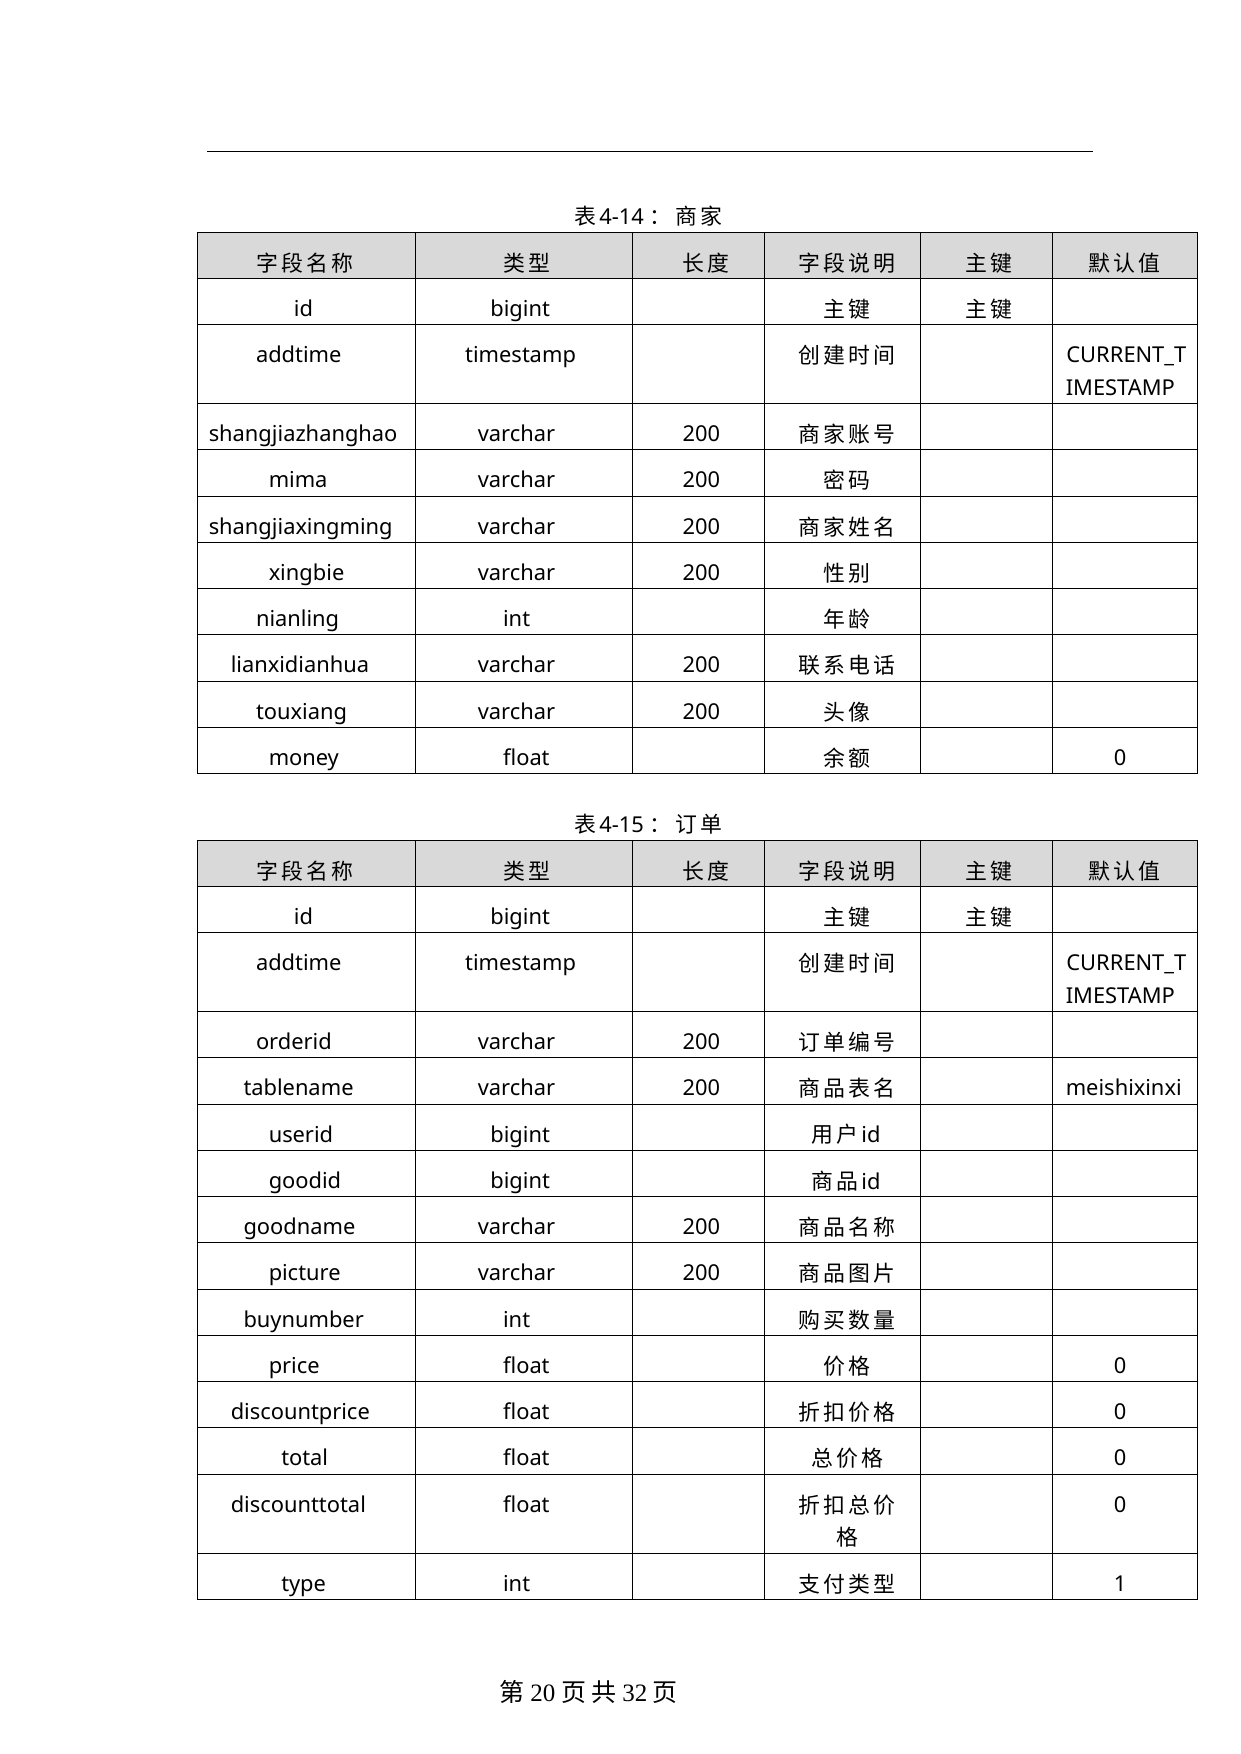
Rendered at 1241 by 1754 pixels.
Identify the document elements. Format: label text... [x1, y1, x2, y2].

table_cell [1053, 682, 1197, 727]
table_cell [921, 325, 1052, 403]
table_cell [633, 1475, 764, 1552]
table_cell 主键 [921, 279, 1052, 324]
table_cell [1053, 1243, 1197, 1288]
table_cell [633, 589, 764, 634]
table_cell varchar [416, 1243, 632, 1288]
table_cell addtime [198, 325, 415, 403]
table_cell [1053, 635, 1197, 681]
table_cell [633, 1105, 764, 1150]
table_cell [1053, 497, 1197, 542]
table_cell [633, 1554, 764, 1599]
table_cell goodname [198, 1197, 415, 1242]
table_cell mima [198, 450, 415, 496]
table_cell 200 [633, 1197, 764, 1242]
table_cell 用户id [765, 1105, 920, 1150]
table_cell int [416, 589, 632, 634]
table_cell 性别 [765, 543, 920, 588]
table_cell 1 [1053, 1554, 1197, 1599]
table_header 主键 [921, 841, 1052, 886]
table_cell bigint [416, 1151, 632, 1196]
table_cell varchar [416, 1012, 632, 1057]
table_cell shangjiaxingming [198, 497, 415, 542]
table_cell 联系电话 [765, 635, 920, 681]
table_cell discounttotal [198, 1475, 415, 1552]
table_cell float [416, 1475, 632, 1552]
table_cell 0 [1053, 1382, 1197, 1427]
table_cell 主键 [765, 279, 920, 324]
table_cell shangjiazhanghao [198, 404, 415, 449]
table_cell [633, 887, 764, 932]
table_cell [921, 543, 1052, 588]
table_cell 密码 [765, 450, 920, 496]
table_header 字段说明 [765, 233, 920, 278]
table_cell 0 [1053, 1336, 1197, 1381]
table_cell timestamp [416, 933, 632, 1011]
table_cell [921, 728, 1052, 773]
table_cell [1053, 1290, 1197, 1335]
table_cell varchar [416, 497, 632, 542]
table_cell total [198, 1428, 415, 1473]
text 表4-14：商家 [208, 199, 1091, 232]
table_cell 总价格 [765, 1428, 920, 1473]
table_cell [921, 450, 1052, 496]
table_cell 折扣价格 [765, 1382, 920, 1427]
table_cell [633, 1382, 764, 1427]
table_cell [1053, 1151, 1197, 1196]
table_cell float [416, 1336, 632, 1381]
table_header 字段说明 [765, 841, 920, 886]
table_header 类型 [416, 841, 632, 886]
table_cell [921, 1151, 1052, 1196]
table_cell [1053, 1012, 1197, 1057]
table_cell varchar [416, 1058, 632, 1103]
table_cell 折扣总价格 [765, 1475, 920, 1552]
table_cell discountprice [198, 1382, 415, 1427]
table_cell 商家姓名 [765, 497, 920, 542]
table_cell xingbie [198, 543, 415, 588]
table_cell 200 [633, 635, 764, 681]
text 表4-15：订单 [208, 807, 1091, 839]
table_cell 200 [633, 450, 764, 496]
table_cell float [416, 728, 632, 773]
table_header 类型 [416, 233, 632, 278]
table_cell [921, 1336, 1052, 1381]
table_cell 主键 [765, 887, 920, 932]
table_cell 余额 [765, 728, 920, 773]
table_cell [633, 728, 764, 773]
table_cell 创建时间 [765, 933, 920, 1011]
table_cell money [198, 728, 415, 773]
table_cell 商品表名 [765, 1058, 920, 1103]
table_cell tablename [198, 1058, 415, 1103]
table_cell 0 [1053, 1428, 1197, 1473]
table_cell 200 [633, 1058, 764, 1103]
table_cell [921, 682, 1052, 727]
table_cell int [416, 1290, 632, 1335]
table_cell 年龄 [765, 589, 920, 634]
table_cell varchar [416, 635, 632, 681]
table_header 默认值 [1053, 841, 1197, 886]
table_cell CURRENT_TIMESTAMP [1053, 933, 1197, 1011]
table_cell [633, 1290, 764, 1335]
table_cell CURRENT_TIMESTAMP [1053, 325, 1197, 403]
table_cell [633, 1336, 764, 1381]
table_header 字段名称 [198, 233, 415, 278]
table_header 字段名称 [198, 841, 415, 886]
table_cell bigint [416, 887, 632, 932]
table_cell type [198, 1554, 415, 1599]
table_header 主键 [921, 233, 1052, 278]
table_cell [1053, 543, 1197, 588]
table_cell id [198, 279, 415, 324]
table_cell [1053, 1105, 1197, 1150]
table_cell int [416, 1554, 632, 1599]
table_cell 200 [633, 1243, 764, 1288]
table_header 默认值 [1053, 233, 1197, 278]
table_cell varchar [416, 450, 632, 496]
table_cell float [416, 1382, 632, 1427]
table_cell id [198, 887, 415, 932]
table_cell [921, 1290, 1052, 1335]
table_cell addtime [198, 933, 415, 1011]
table_cell varchar [416, 404, 632, 449]
table_cell varchar [416, 543, 632, 588]
table_cell [921, 589, 1052, 634]
table_cell [921, 1058, 1052, 1103]
table_cell 商家账号 [765, 404, 920, 449]
table_cell bigint [416, 279, 632, 324]
table_cell bigint [416, 1105, 632, 1150]
table_cell 订单编号 [765, 1012, 920, 1057]
table_cell meishixinxi [1053, 1058, 1197, 1103]
table_cell [633, 1151, 764, 1196]
table_cell nianling [198, 589, 415, 634]
table_cell [921, 1475, 1052, 1552]
table_cell [921, 1012, 1052, 1057]
table_cell 200 [633, 543, 764, 588]
table_cell [633, 933, 764, 1011]
table_cell [633, 279, 764, 324]
table_cell [921, 1105, 1052, 1150]
table_cell [921, 1243, 1052, 1288]
table_cell 200 [633, 404, 764, 449]
table_cell 200 [633, 1012, 764, 1057]
table_cell 商品id [765, 1151, 920, 1196]
table_cell [1053, 1197, 1197, 1242]
table_cell [921, 1197, 1052, 1242]
table_cell [921, 497, 1052, 542]
table_cell [1053, 887, 1197, 932]
table_cell lianxidianhua [198, 635, 415, 681]
table_header 长度 [633, 841, 764, 886]
table_cell [921, 933, 1052, 1011]
table_cell [633, 325, 764, 403]
table_cell 购买数量 [765, 1290, 920, 1335]
table_cell 200 [633, 682, 764, 727]
table_cell orderid [198, 1012, 415, 1057]
table_cell timestamp [416, 325, 632, 403]
table_cell [633, 1428, 764, 1473]
table_cell goodid [198, 1151, 415, 1196]
table_cell [1053, 450, 1197, 496]
table_cell varchar [416, 682, 632, 727]
table_cell [921, 635, 1052, 681]
table_cell [921, 1428, 1052, 1473]
table_cell 支付类型 [765, 1554, 920, 1599]
table_cell touxiang [198, 682, 415, 727]
table_cell price [198, 1336, 415, 1381]
table_cell [1053, 279, 1197, 324]
table_cell [921, 404, 1052, 449]
table_cell 商品图片 [765, 1243, 920, 1288]
table_header 长度 [633, 233, 764, 278]
table_cell userid [198, 1105, 415, 1150]
table_cell 创建时间 [765, 325, 920, 403]
table_cell [921, 1554, 1052, 1599]
table_cell 0 [1053, 728, 1197, 773]
table_cell 0 [1053, 1475, 1197, 1552]
table_cell 头像 [765, 682, 920, 727]
table_cell float [416, 1428, 632, 1473]
table_cell [1053, 589, 1197, 634]
table_cell [921, 1382, 1052, 1427]
table_cell 价格 [765, 1336, 920, 1381]
table_cell buynumber [198, 1290, 415, 1335]
table_cell 主键 [921, 887, 1052, 932]
table_cell varchar [416, 1197, 632, 1242]
table_cell [1053, 404, 1197, 449]
table_cell 200 [633, 497, 764, 542]
table_cell picture [198, 1243, 415, 1288]
table_cell 商品名称 [765, 1197, 920, 1242]
